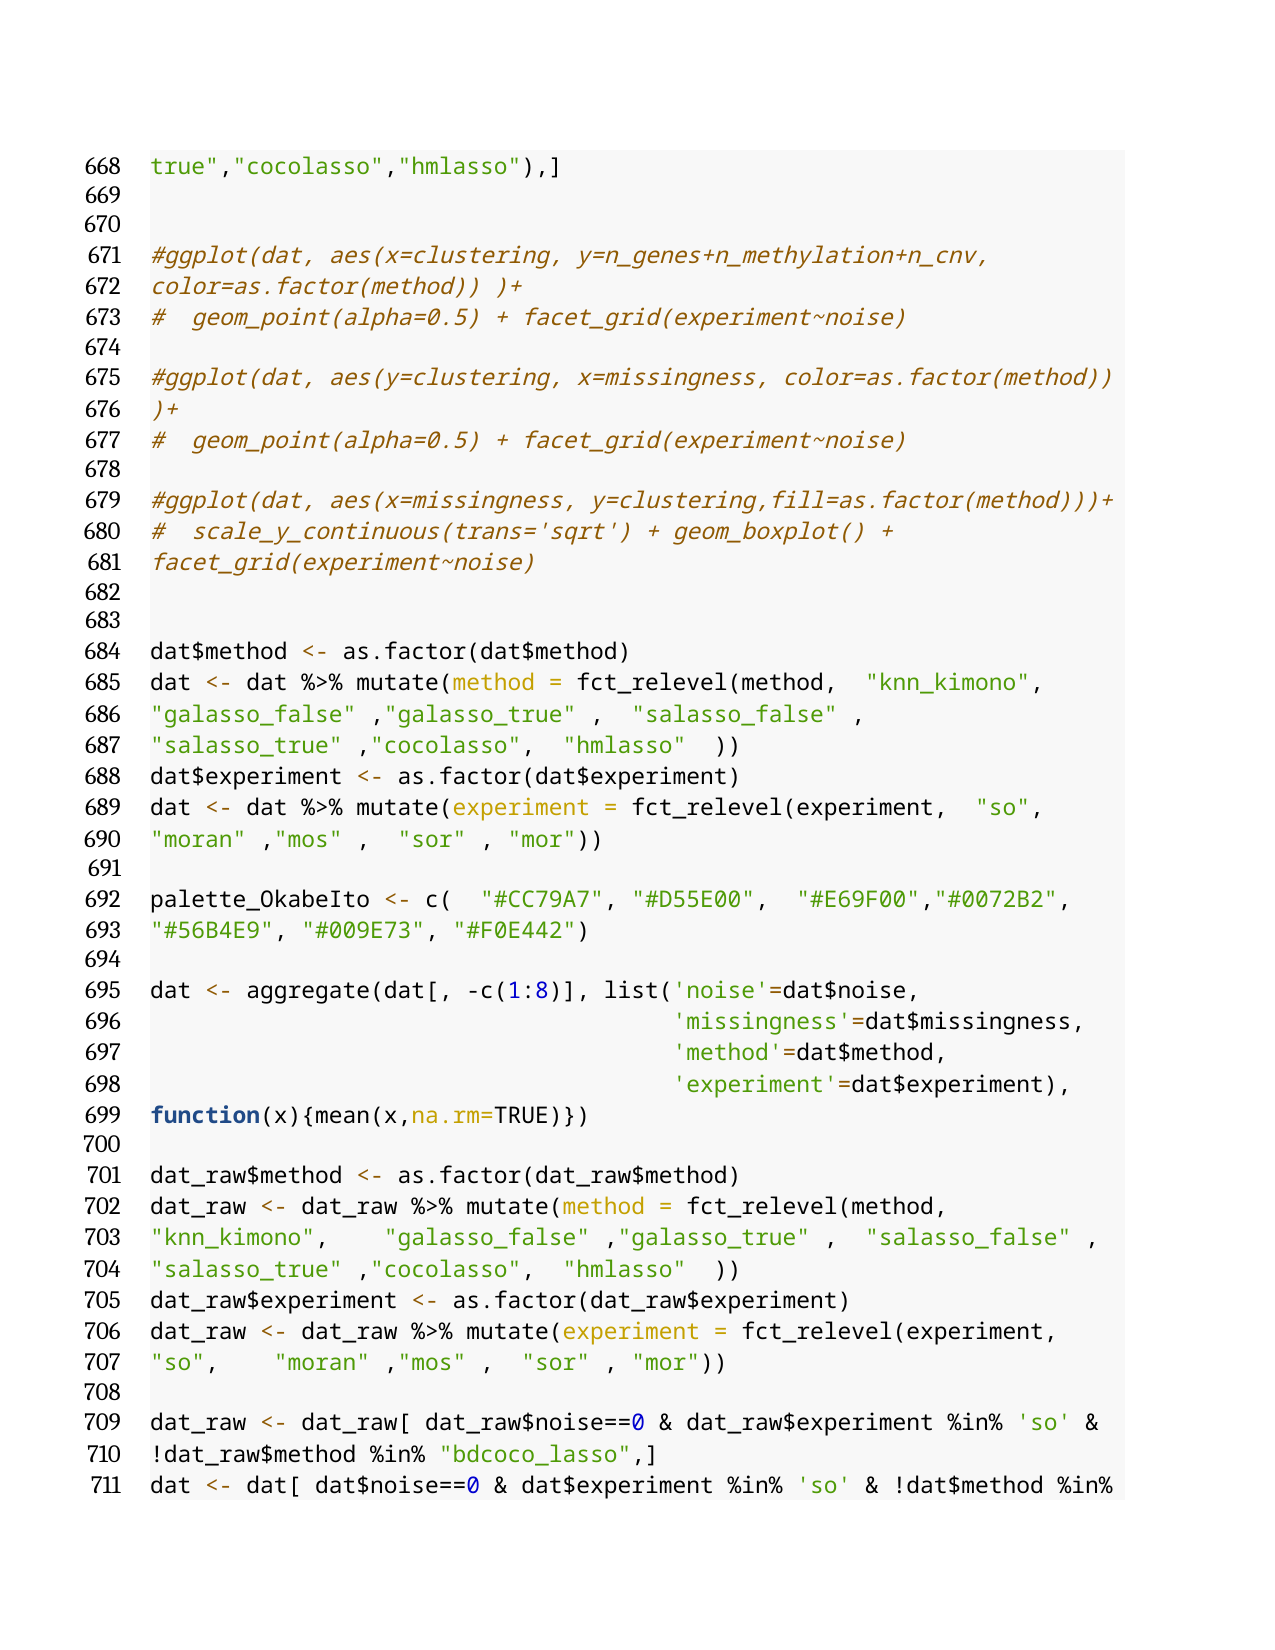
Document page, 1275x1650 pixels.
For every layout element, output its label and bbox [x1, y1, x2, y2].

text [150, 150, 1125, 1500]
